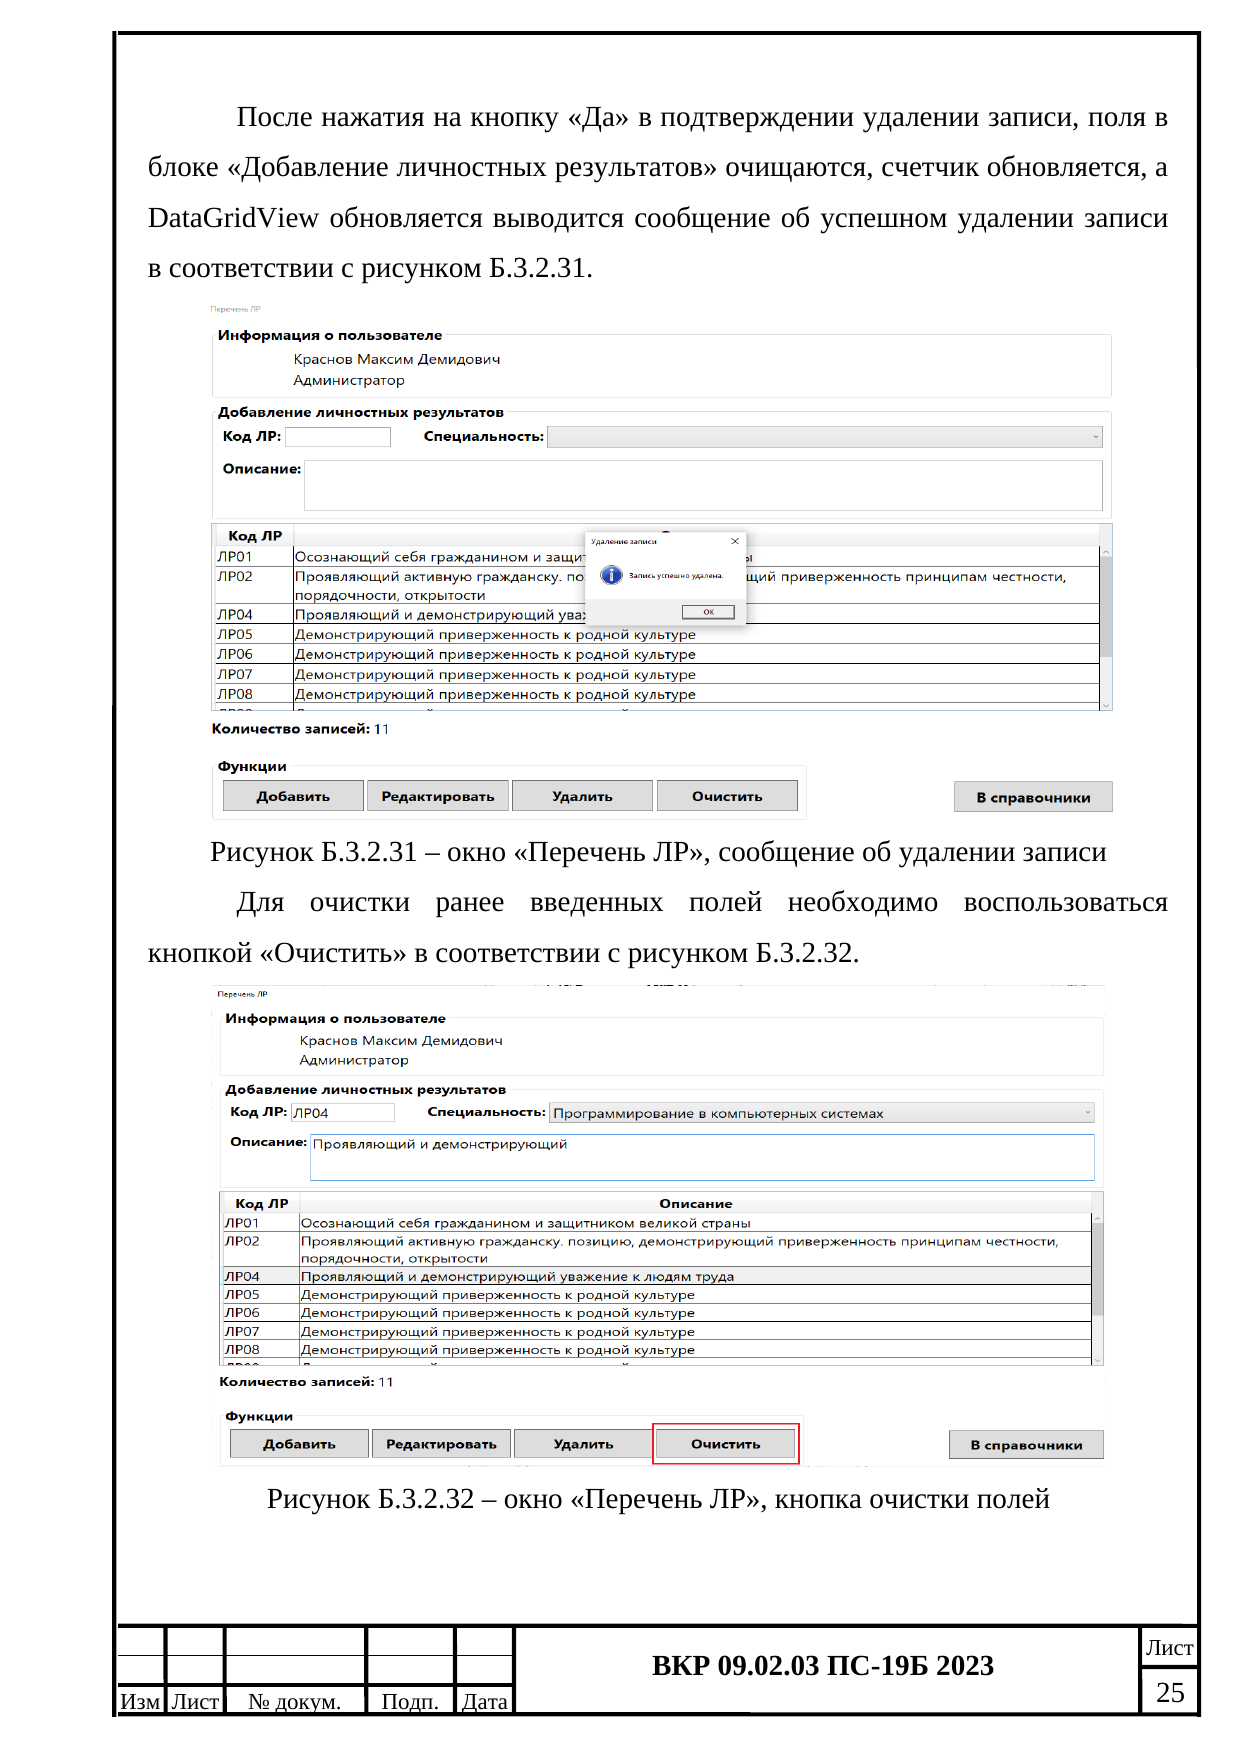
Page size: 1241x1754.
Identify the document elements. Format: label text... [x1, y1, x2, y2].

picture [204, 300, 1113, 820]
text Для очистки ранее введенных полей необходимо воспользоваться кнопкой «Очистить» в соответствии с рисунком Б.3.2.32. [148, 884, 1169, 968]
text Рисунок Б.3.2.31 – окно «Перечень ЛР», сообщение об удалении записи [148, 834, 1169, 868]
picture [211, 985, 1106, 1467]
text Рисунок Б.3.2.32 – окно «Перечень ЛР», кнопка очистки полей [148, 1481, 1169, 1514]
text После нажатия на кнопку «Да» в подтверждении удалении записи, поля в блоке «Добавление личностных результатов» очищаются, счетчик обновляется, а DataGridView обновляется выводится сообщение об успешном удалении записи в соответствии с рисунком Б.3.2.31. [148, 99, 1169, 283]
